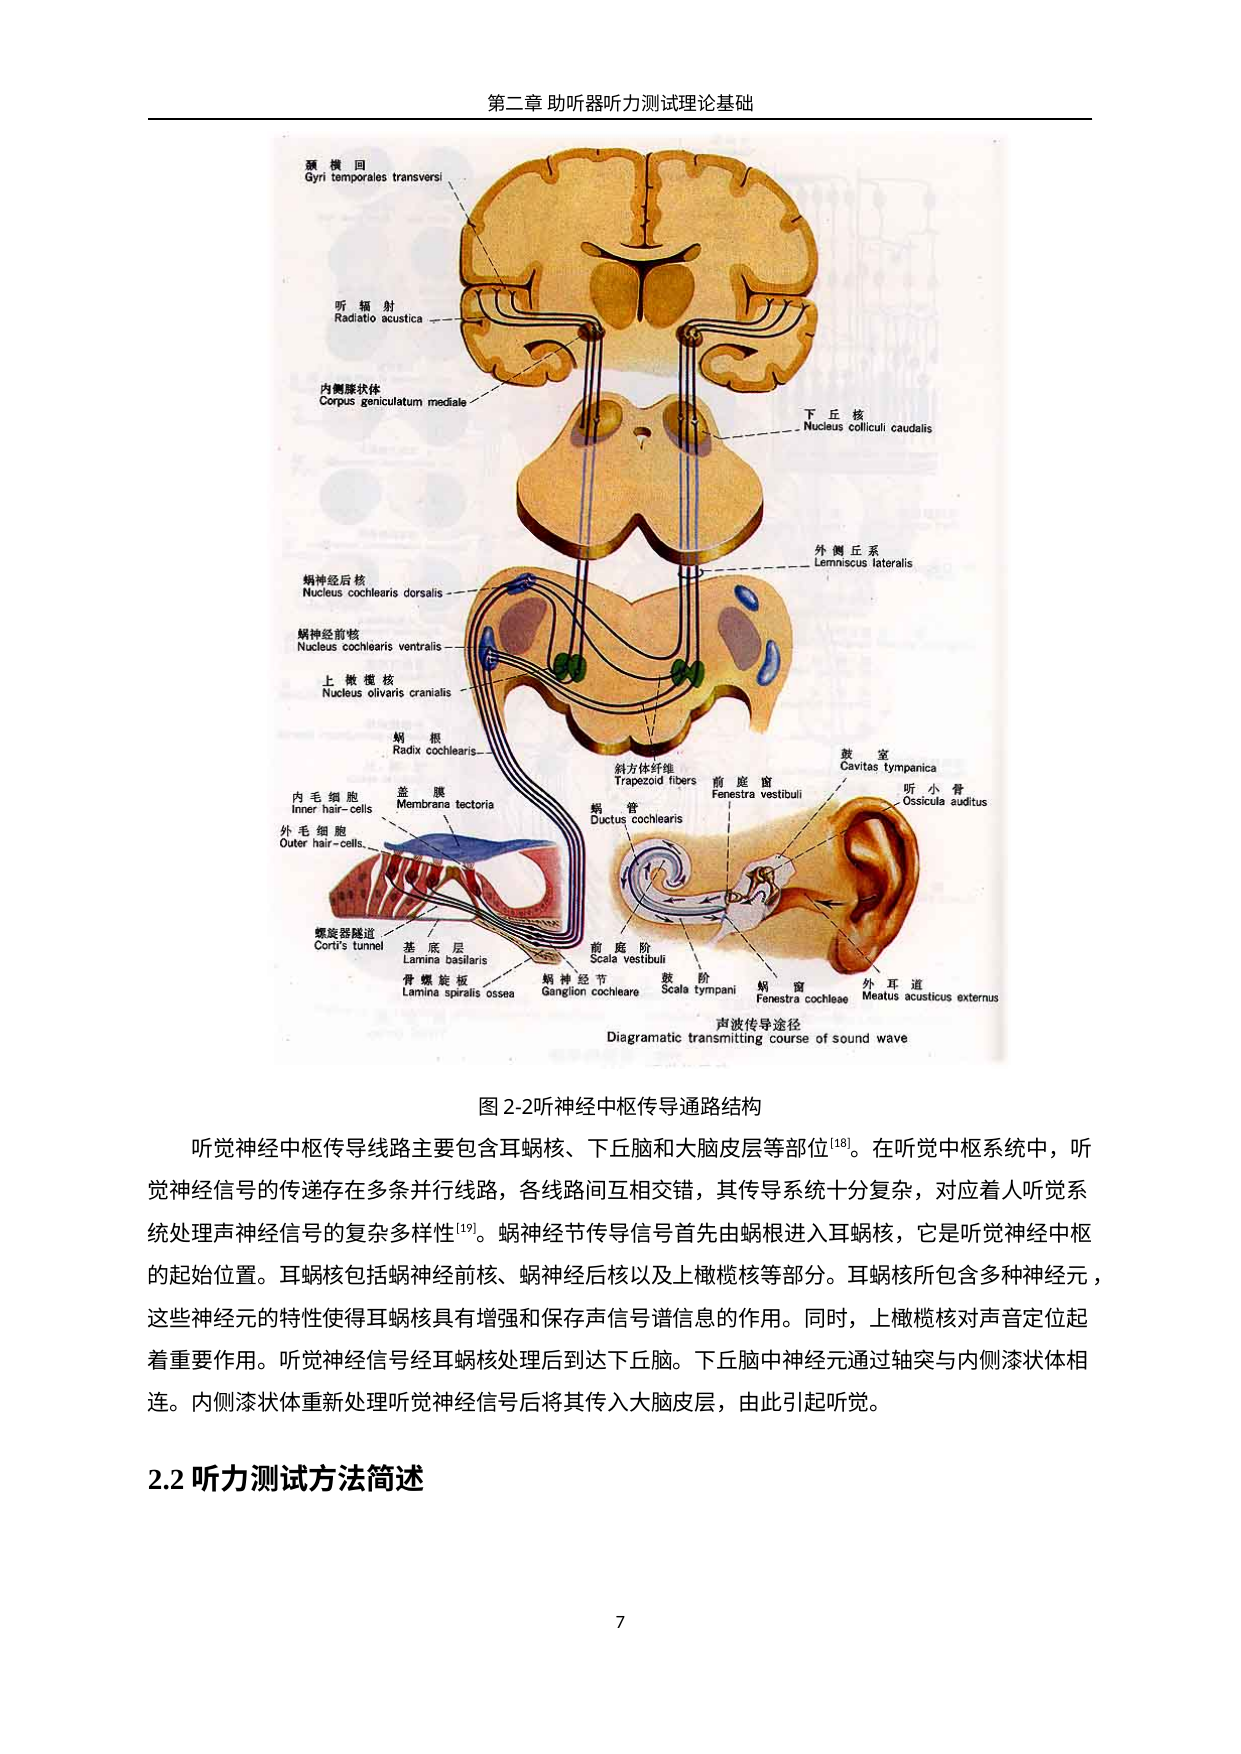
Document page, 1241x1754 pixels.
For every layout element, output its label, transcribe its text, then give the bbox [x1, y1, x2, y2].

list 听力测试方法简述 [148, 1443, 1092, 1511]
text 图2-2听神经中枢传导通路结构 [148, 1088, 1092, 1122]
text 听觉神经中枢传导线路主要包含耳蜗核、下丘脑和大脑皮层等部位[18]。在听觉中枢系统中，听觉神经信号的传递存在多条并行线路，各线路间互相交错，其传导系统十分复杂，对应着人听觉系统处理声神经信号的复杂多样性[19]。蜗神经节传导信号首先由蜗根进入耳蜗核，它是听觉神经中枢的起始位置。耳蜗核包括蜗神经前核、蜗神经后核以及上橄榄核等部分。耳蜗核所包含多种神经元，这些神经元的特性使得耳蜗核具有增强和保存声信号谱信息的作用。同时，上橄榄核对声音定位起着重要作用。听觉神经信号经耳蜗核处理后到达下丘脑。下丘脑中神经元通过轴突与内侧漆状体相连。内侧漆状体重新处理听觉神经信号后将其传入大脑皮层，由此引起听觉。 [148, 1130, 1092, 1418]
picture [266, 131, 1011, 1069]
